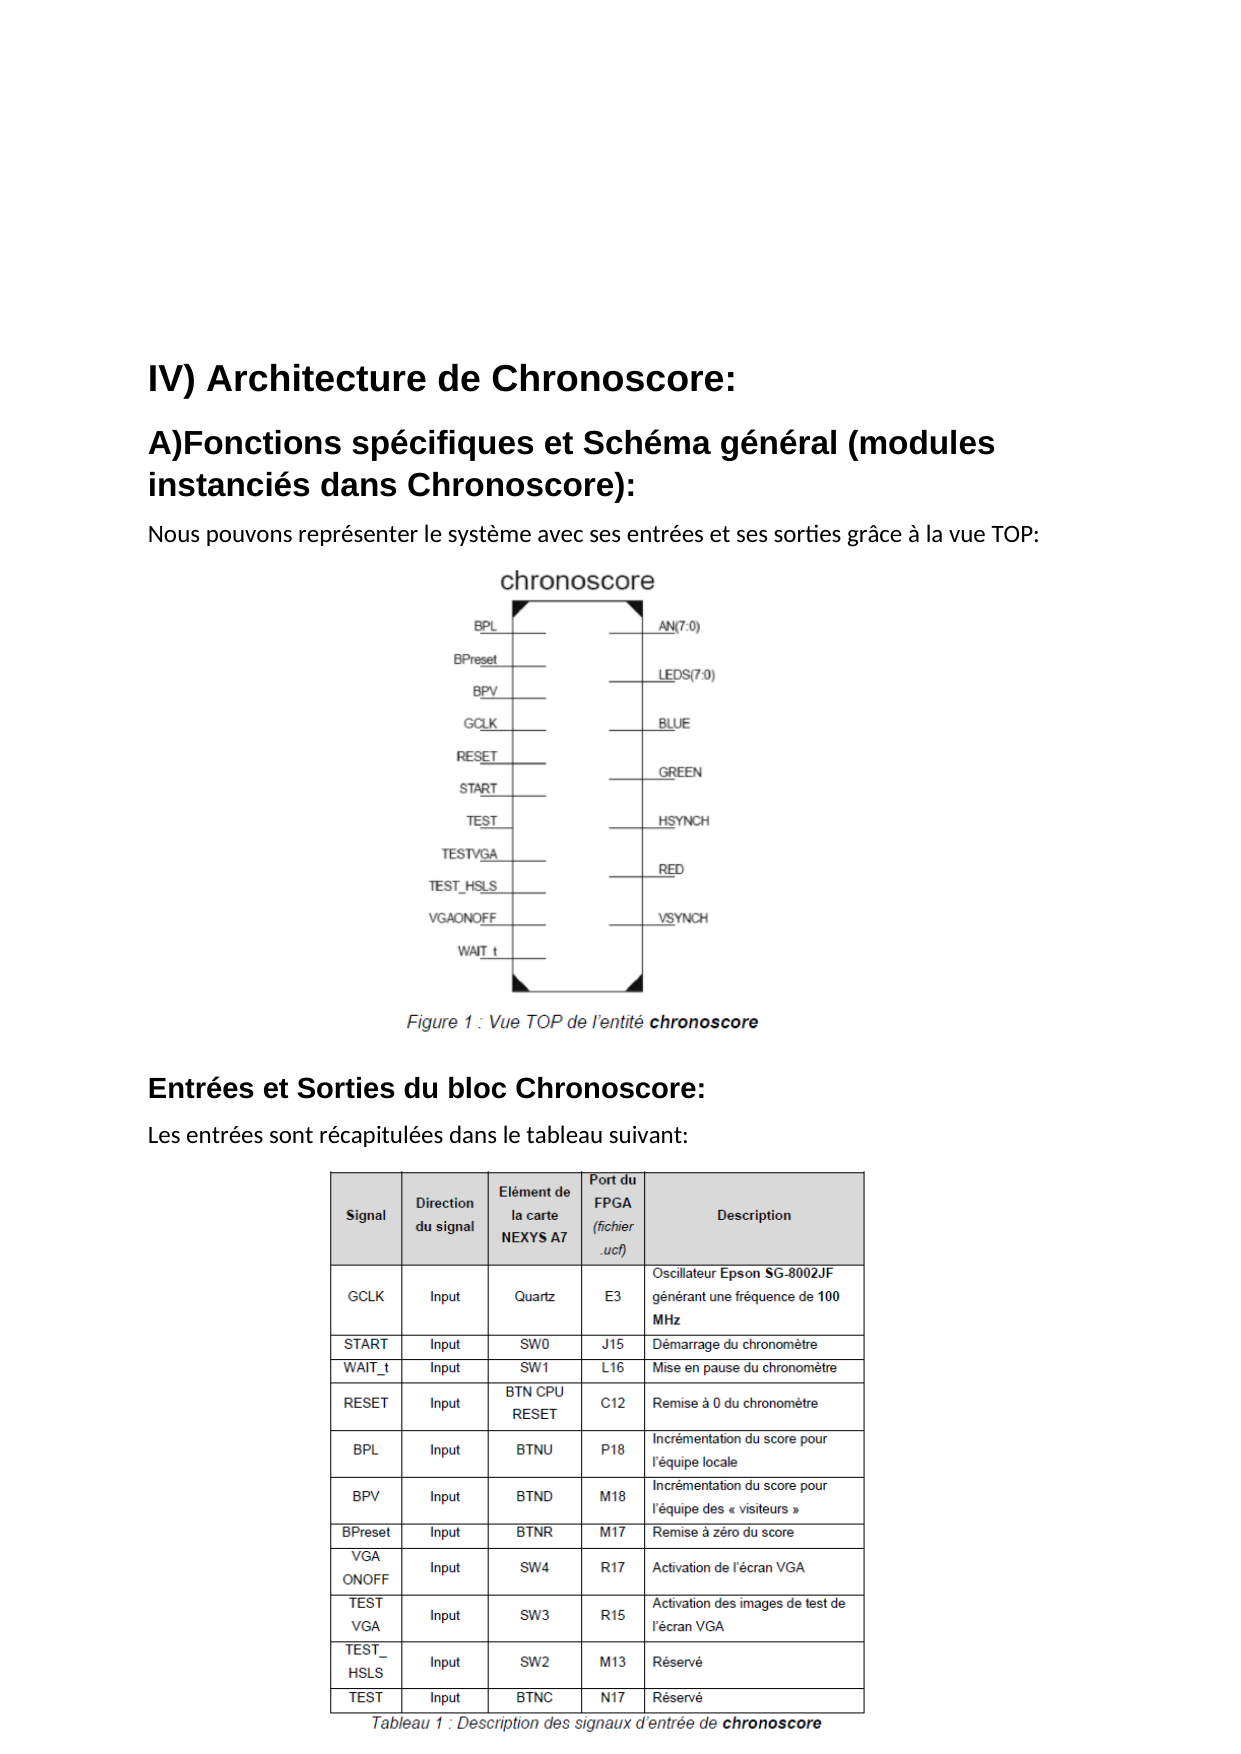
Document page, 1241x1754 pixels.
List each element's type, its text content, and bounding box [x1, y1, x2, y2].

text Nous pouvons représenter le système avec ses entrées et ses sorties grâce à la vue TOP: [148, 518, 1093, 549]
picture [306, 568, 873, 1054]
subtitle A)Fonctions spécifiques et Schéma général (modules instanciés dans Chronoscore): [148, 423, 1093, 503]
picture [316, 1156, 891, 1751]
subtitle IV) Architecture de Chronoscore: [148, 356, 1093, 399]
text Les entrées sont récapitulées dans le tableau suivant: [148, 1119, 1093, 1150]
